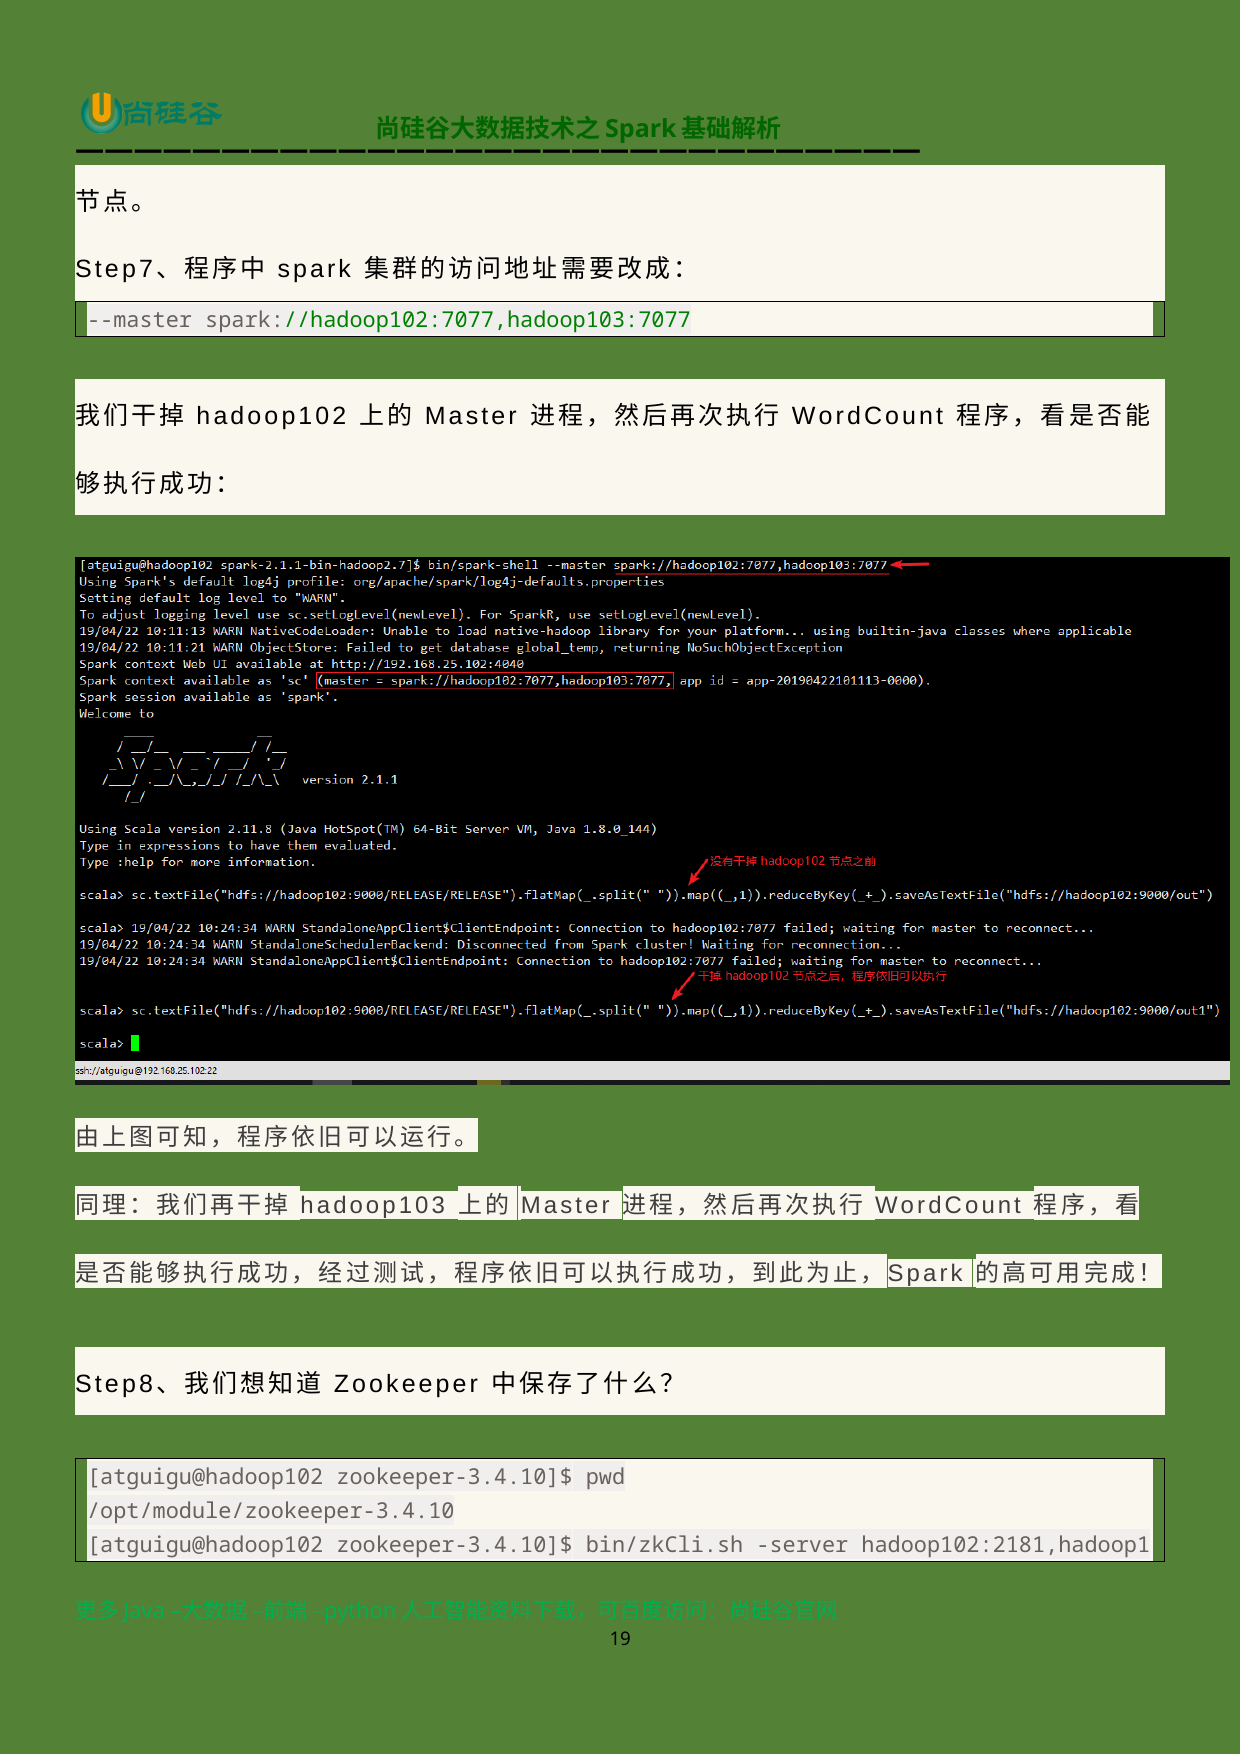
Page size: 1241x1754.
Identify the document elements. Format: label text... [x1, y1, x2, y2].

text 由上图可知，程序依旧可以运行。 同理：我们再干掉 hadoop103 上的 Master 进程，然后再次执行 WordCount 程序，看是否能够执行成功，经过测试，程序依旧可以执行成功，到此为止，Spark 的高可用完成！ [75, 1085, 1165, 1305]
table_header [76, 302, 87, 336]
picture [75, 557, 1230, 1085]
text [75, 165, 1165, 301]
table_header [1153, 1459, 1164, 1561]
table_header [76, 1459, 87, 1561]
text Step8、我们想知道 Zookeeper 中保存了什么？ [75, 1347, 1165, 1415]
picture [75, 88, 226, 138]
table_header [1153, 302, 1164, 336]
text 我们干掉 hadoop102 上的 Master 进程，然后再次执行 WordCount 程序，看是否能够执行成功： [75, 379, 1165, 515]
